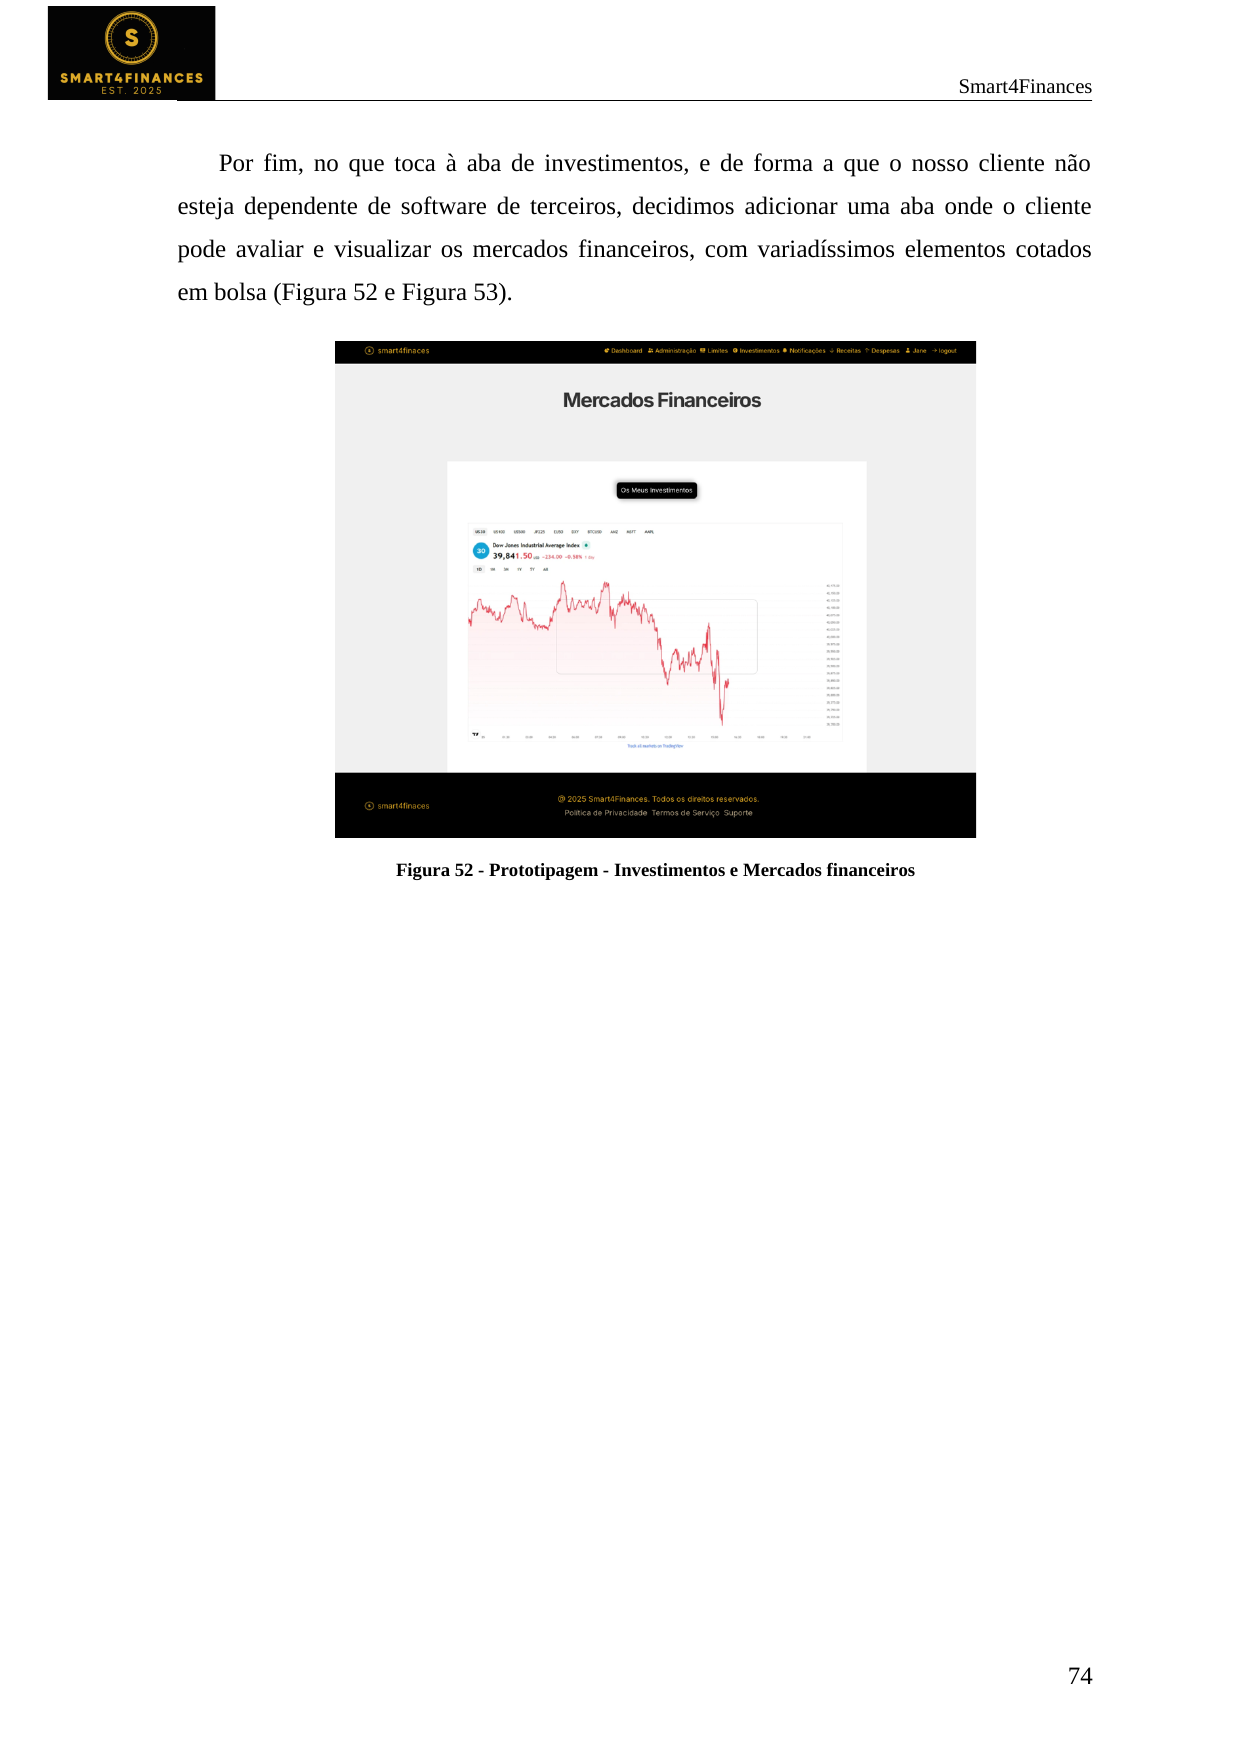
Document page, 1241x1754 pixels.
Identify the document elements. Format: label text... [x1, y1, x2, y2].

picture [335, 341, 977, 838]
text Por fim, no que toca à aba de investimentos, e de forma a que o nosso cliente não esteja dependente de software de terceiros, decidimos adicionar uma aba onde o cliente pode avaliar e visualizar os mercados financeiros, com variadíssimos elementos cotados em bolsa (Figura 52 e Figura 53). [177, 148, 1092, 306]
text Figura 52 - Prototipagem - Investimentos e Mercados financeiros [177, 859, 1092, 880]
picture [47, 6, 216, 100]
